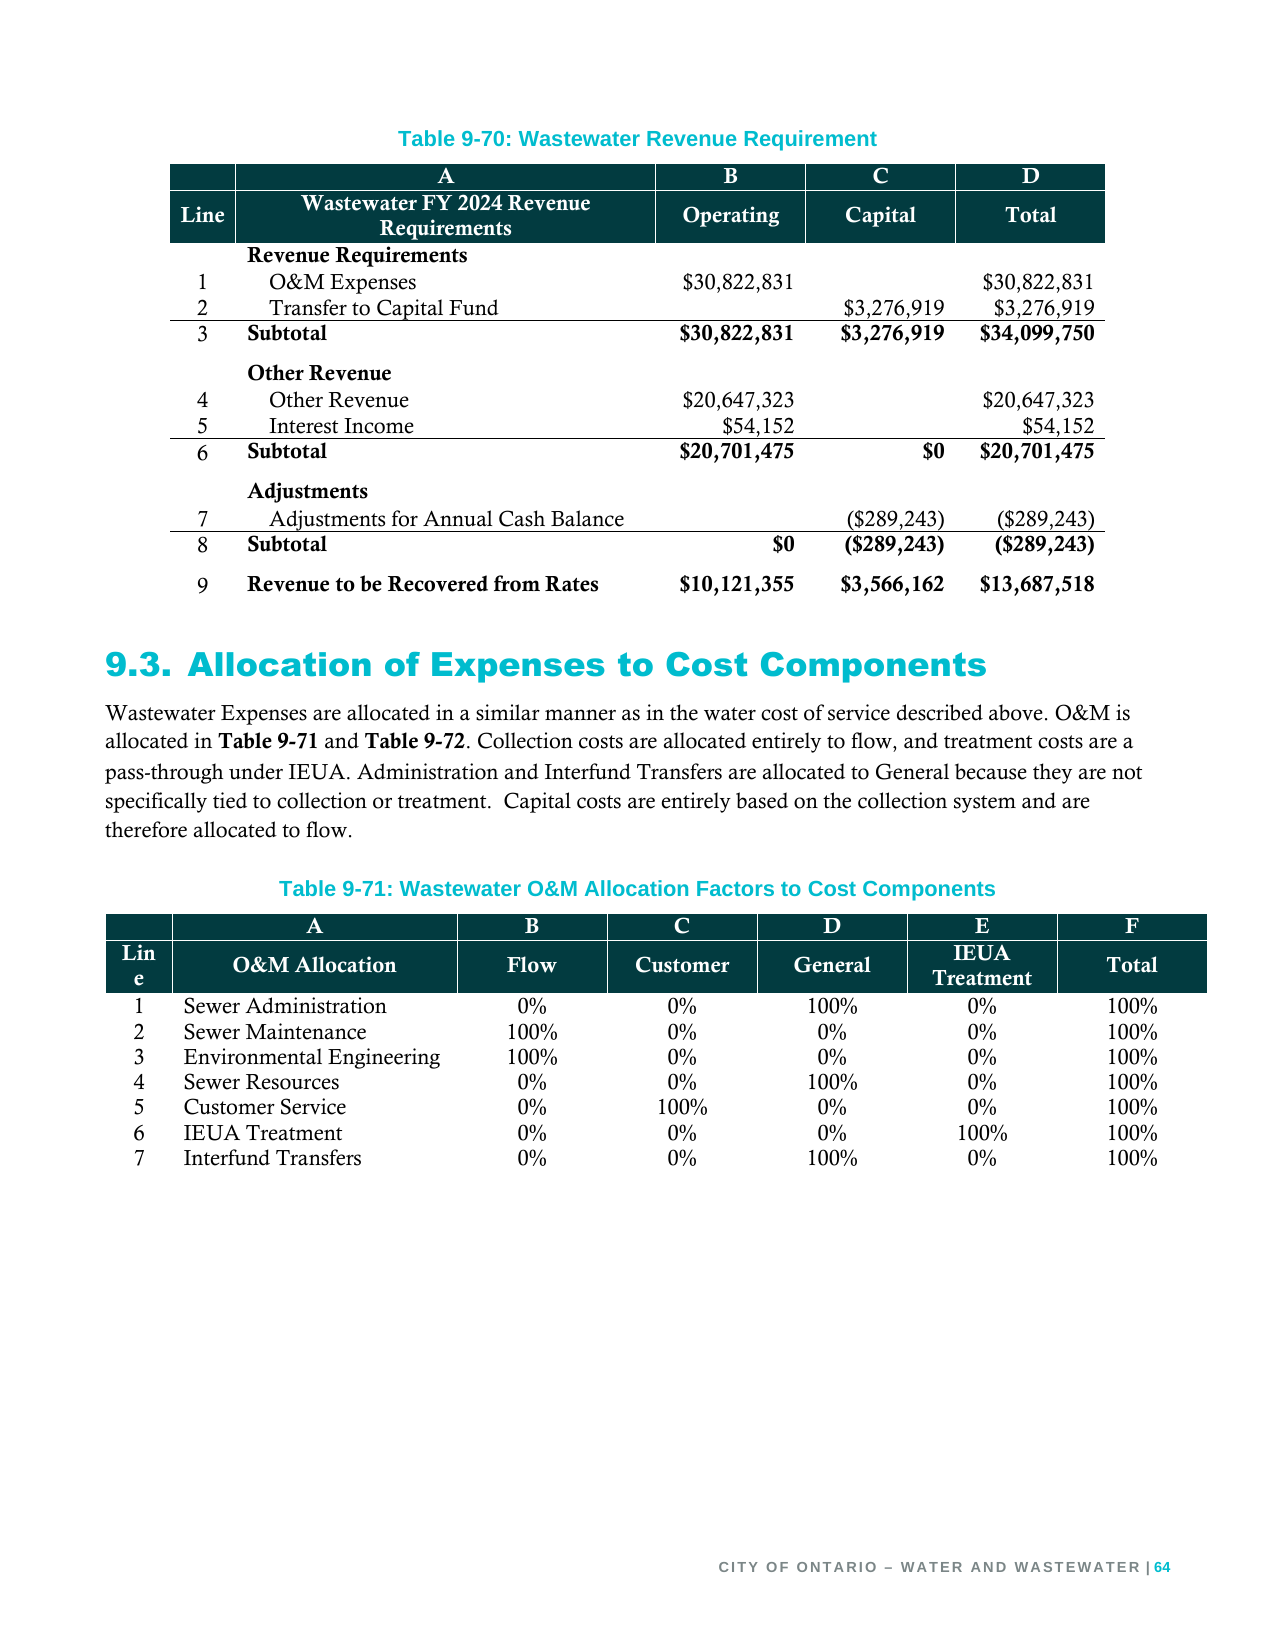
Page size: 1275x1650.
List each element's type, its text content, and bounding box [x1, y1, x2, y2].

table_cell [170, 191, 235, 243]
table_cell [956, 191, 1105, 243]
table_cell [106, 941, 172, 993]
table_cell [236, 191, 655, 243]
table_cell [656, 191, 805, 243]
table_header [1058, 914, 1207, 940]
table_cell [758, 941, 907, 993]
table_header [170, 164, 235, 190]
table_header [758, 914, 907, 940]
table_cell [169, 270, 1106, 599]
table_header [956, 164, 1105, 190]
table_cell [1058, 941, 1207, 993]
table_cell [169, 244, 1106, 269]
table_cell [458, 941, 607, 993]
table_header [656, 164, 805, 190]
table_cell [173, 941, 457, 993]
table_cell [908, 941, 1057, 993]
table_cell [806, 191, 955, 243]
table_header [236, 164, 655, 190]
subtitle Allocation of Expenses to Cost Components [105, 640, 1170, 687]
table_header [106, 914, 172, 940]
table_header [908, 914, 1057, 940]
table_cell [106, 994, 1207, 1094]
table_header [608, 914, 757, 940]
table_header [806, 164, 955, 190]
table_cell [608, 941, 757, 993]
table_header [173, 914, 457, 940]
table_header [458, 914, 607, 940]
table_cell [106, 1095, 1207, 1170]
